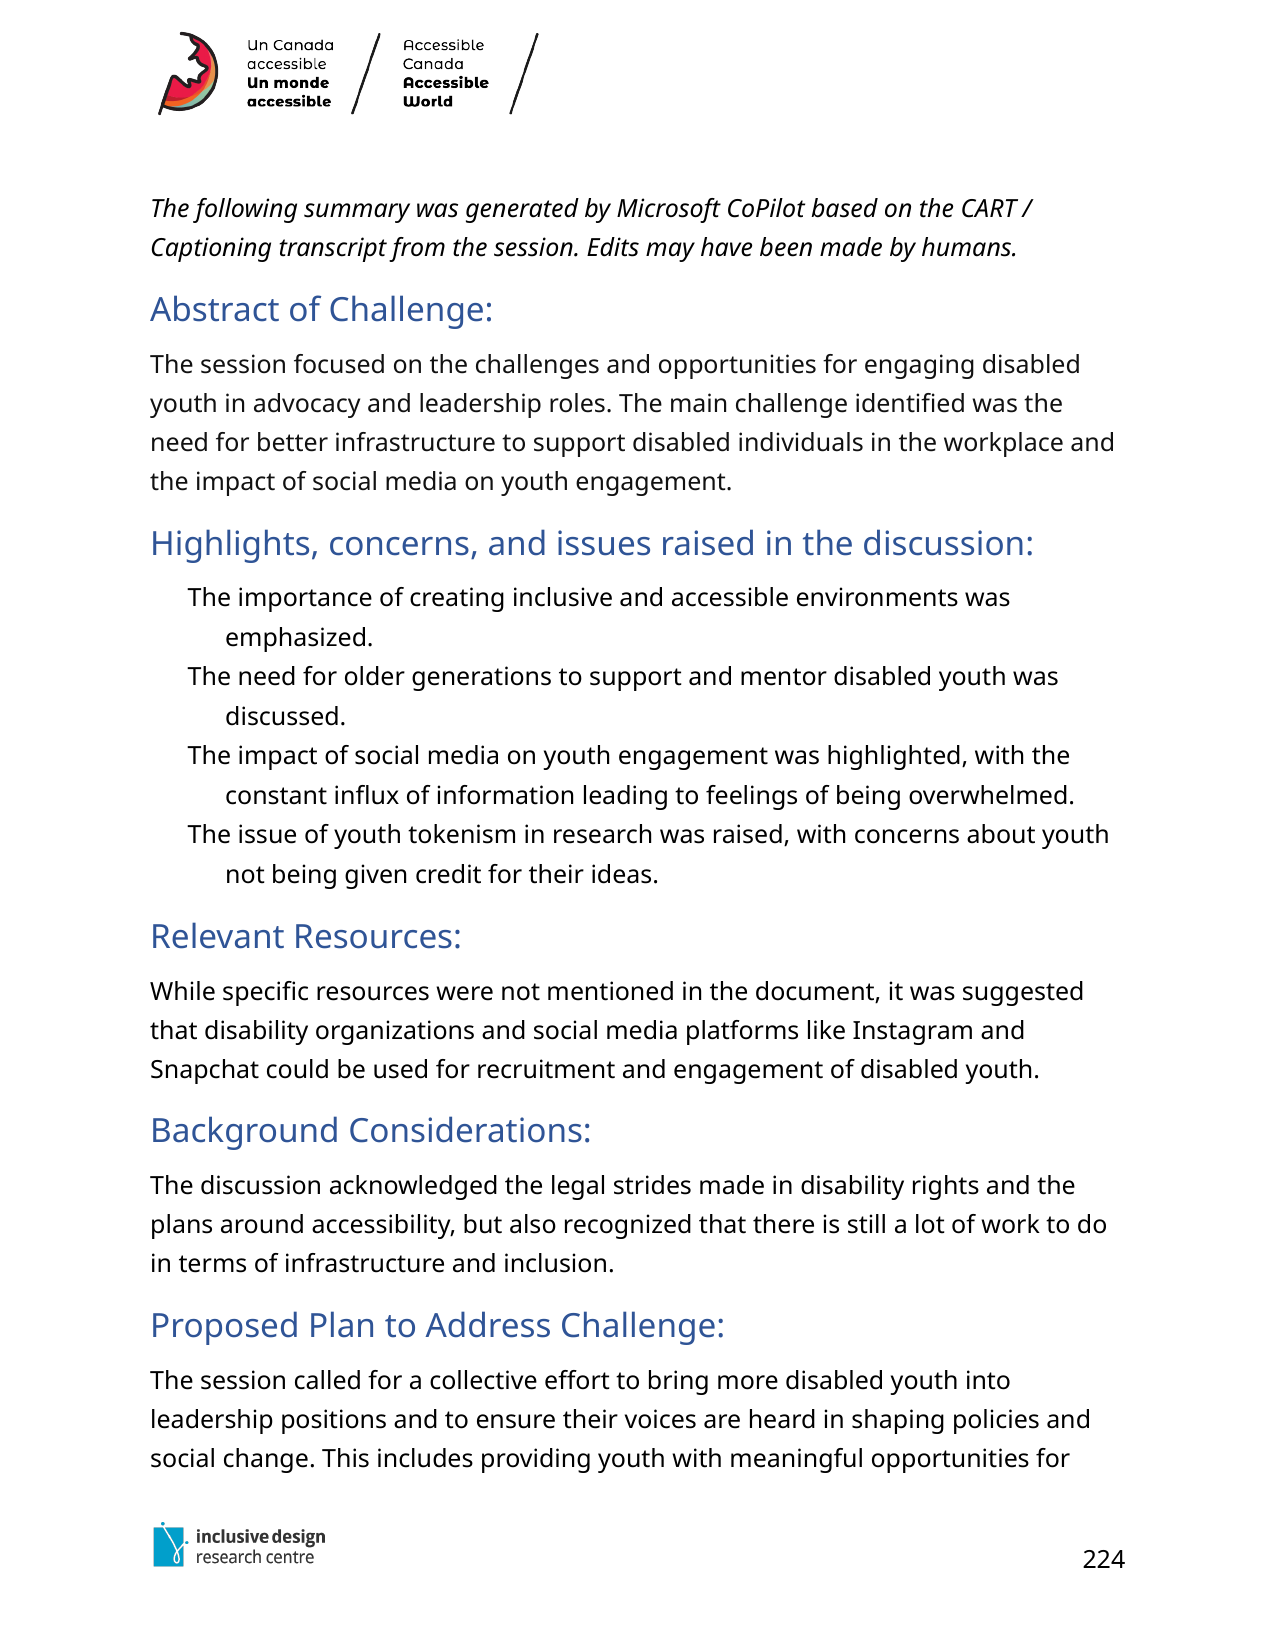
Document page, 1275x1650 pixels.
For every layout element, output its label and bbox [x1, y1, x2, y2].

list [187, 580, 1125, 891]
picture [150, 1520, 340, 1583]
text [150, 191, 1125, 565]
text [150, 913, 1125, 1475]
picture [150, 24, 546, 123]
